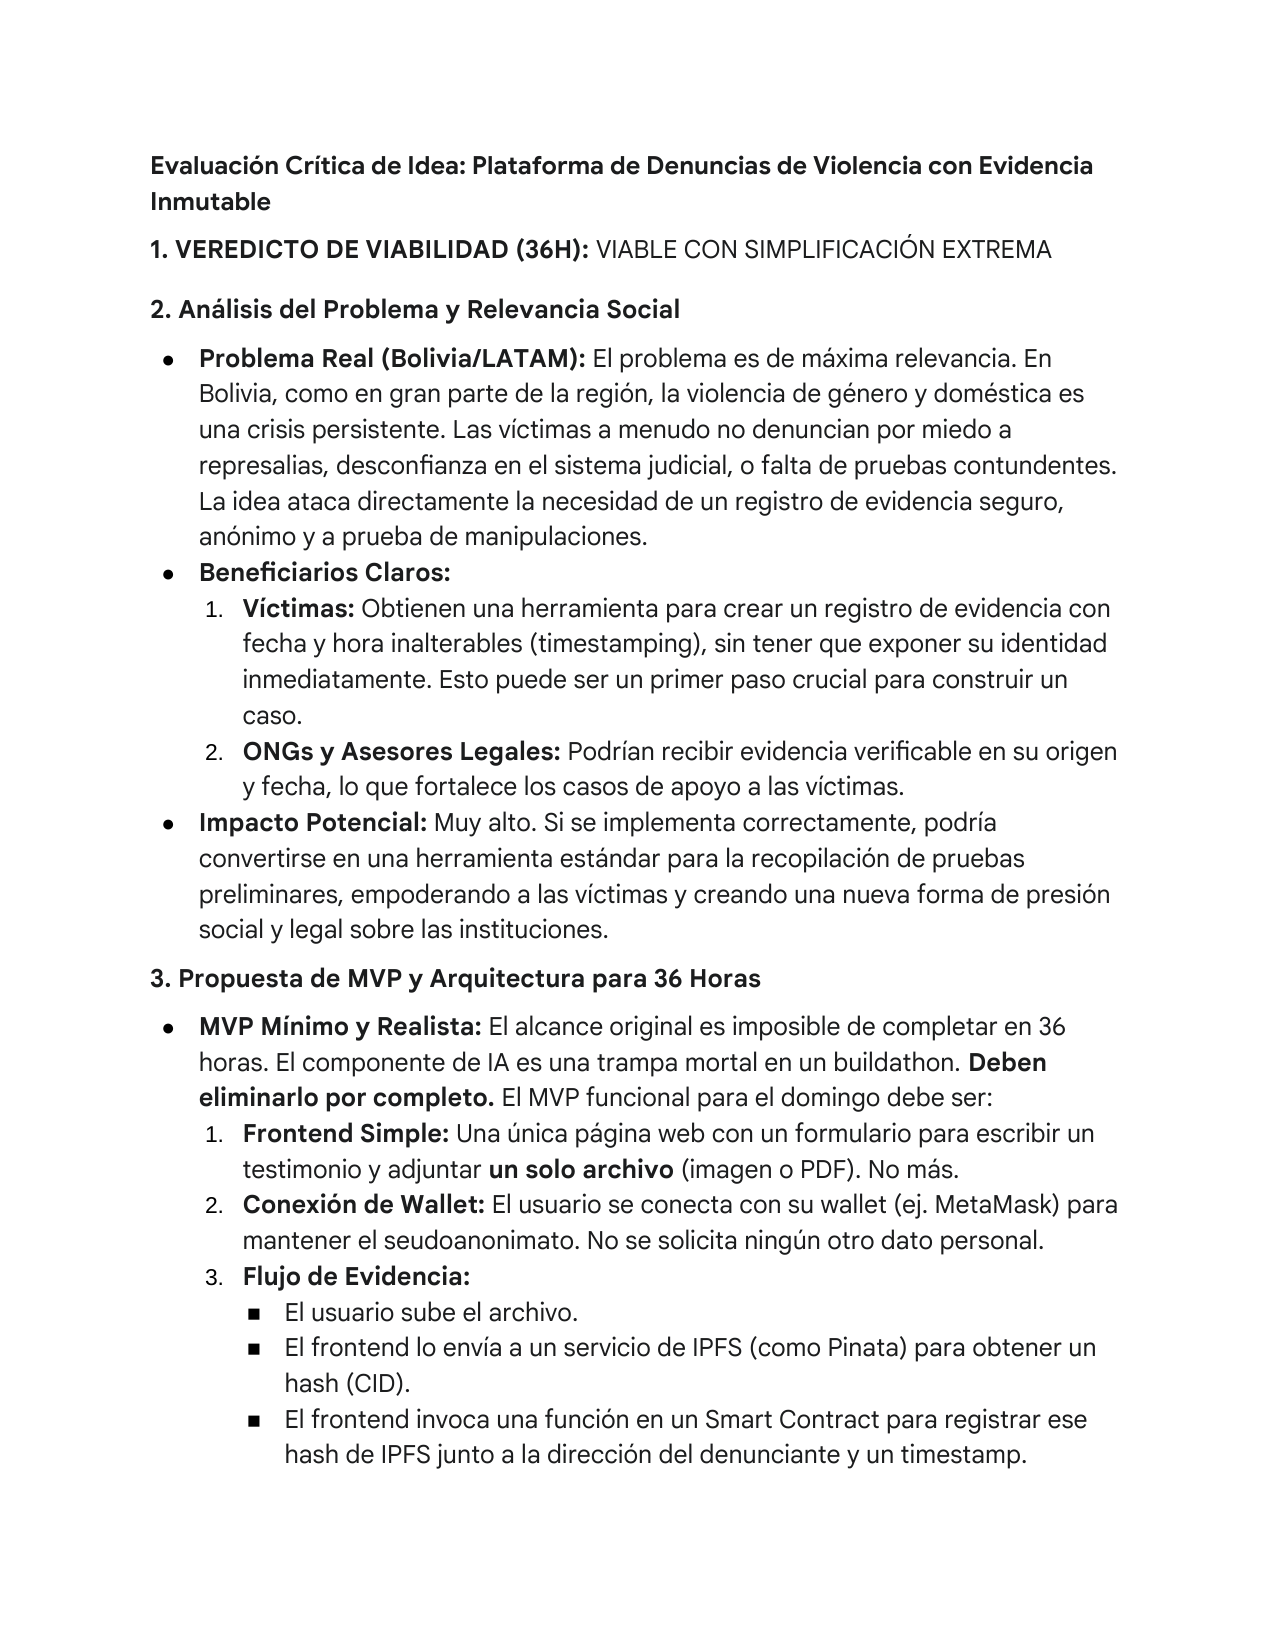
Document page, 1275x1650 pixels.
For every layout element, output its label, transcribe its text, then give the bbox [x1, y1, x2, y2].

subtitle Evaluación Crítica de Idea: Plataforma de Denuncias de Violencia con Evidencia Inmutable [150, 150, 1125, 217]
list El usuario sube el archivo. [247, 1297, 1125, 1328]
list Conexión de Wallet: El usuario se conecta con su wallet (ej. MetaMask) para mantener el seudoanonimato. No se solicita ningún otro dato personal. [205, 1190, 1125, 1257]
text 3. Propuesta de MVP y Arquitectura para 36 Horas [150, 963, 1125, 994]
list Problema Real (Bolivia/LATAM): El problema es de máxima relevancia. En Bolivia, como en gran parte de la región, la violencia de género y doméstica es una crisis persistente. Las víctimas a menudo no denuncian por miedo a represalias, desconfianza en el sistema judicial, o falta de pruebas contundentes. La idea ataca directamente la necesidad de un registro de evidencia seguro, anónimo y a prueba de manipulaciones. [161, 343, 1125, 553]
list MVP Mínimo y Realista: El alcance original es imposible de completar en 36 horas. El componente de IA es una trampa mortal en un buildathon. Deben eliminarlo por completo. El MVP funcional para el domingo debe ser: [161, 1011, 1125, 1114]
list Impacto Potencial: Muy alto. Si se implementa correctamente, podría convertirse en una herramienta estándar para la recopilación de pruebas preliminares, empoderando a las víctimas y creando una nueva forma de presión social y legal sobre las instituciones. [161, 807, 1125, 946]
text 1. VEREDICTO DE VIABILIDAD (36H): VIABLE CON SIMPLIFICACIÓN EXTREMA [150, 234, 1125, 265]
list El frontend invoca una función en un Smart Contract para registrar ese hash de IPFS junto a la dirección del denunciante y un timestamp. [247, 1404, 1125, 1471]
list Víctimas: Obtienen una herramienta para crear un registro de evidencia con fecha y hora inalterables (timestamping), sin tener que exponer su identidad inmediatamente. Esto puede ser un primer paso crucial para construir un caso. [205, 593, 1125, 732]
list ONGs y Asesores Legales: Podrían recibir evidencia verificable en su origen y fecha, lo que fortalece los casos de apoyo a las víctimas. [205, 736, 1125, 803]
list El frontend lo envía a un servicio de IPFS (como Pinata) para obtener un hash (CID). [247, 1333, 1125, 1400]
text 2. Análisis del Problema y Relevancia Social [150, 295, 1125, 326]
list Beneficiarios Claros: [161, 557, 1125, 589]
list Flujo de Evidencia: [205, 1261, 1125, 1292]
list Frontend Simple: Una única página web con un formulario para escribir un testimonio y adjuntar un solo archivo (imagen o PDF). No más. [205, 1118, 1125, 1185]
